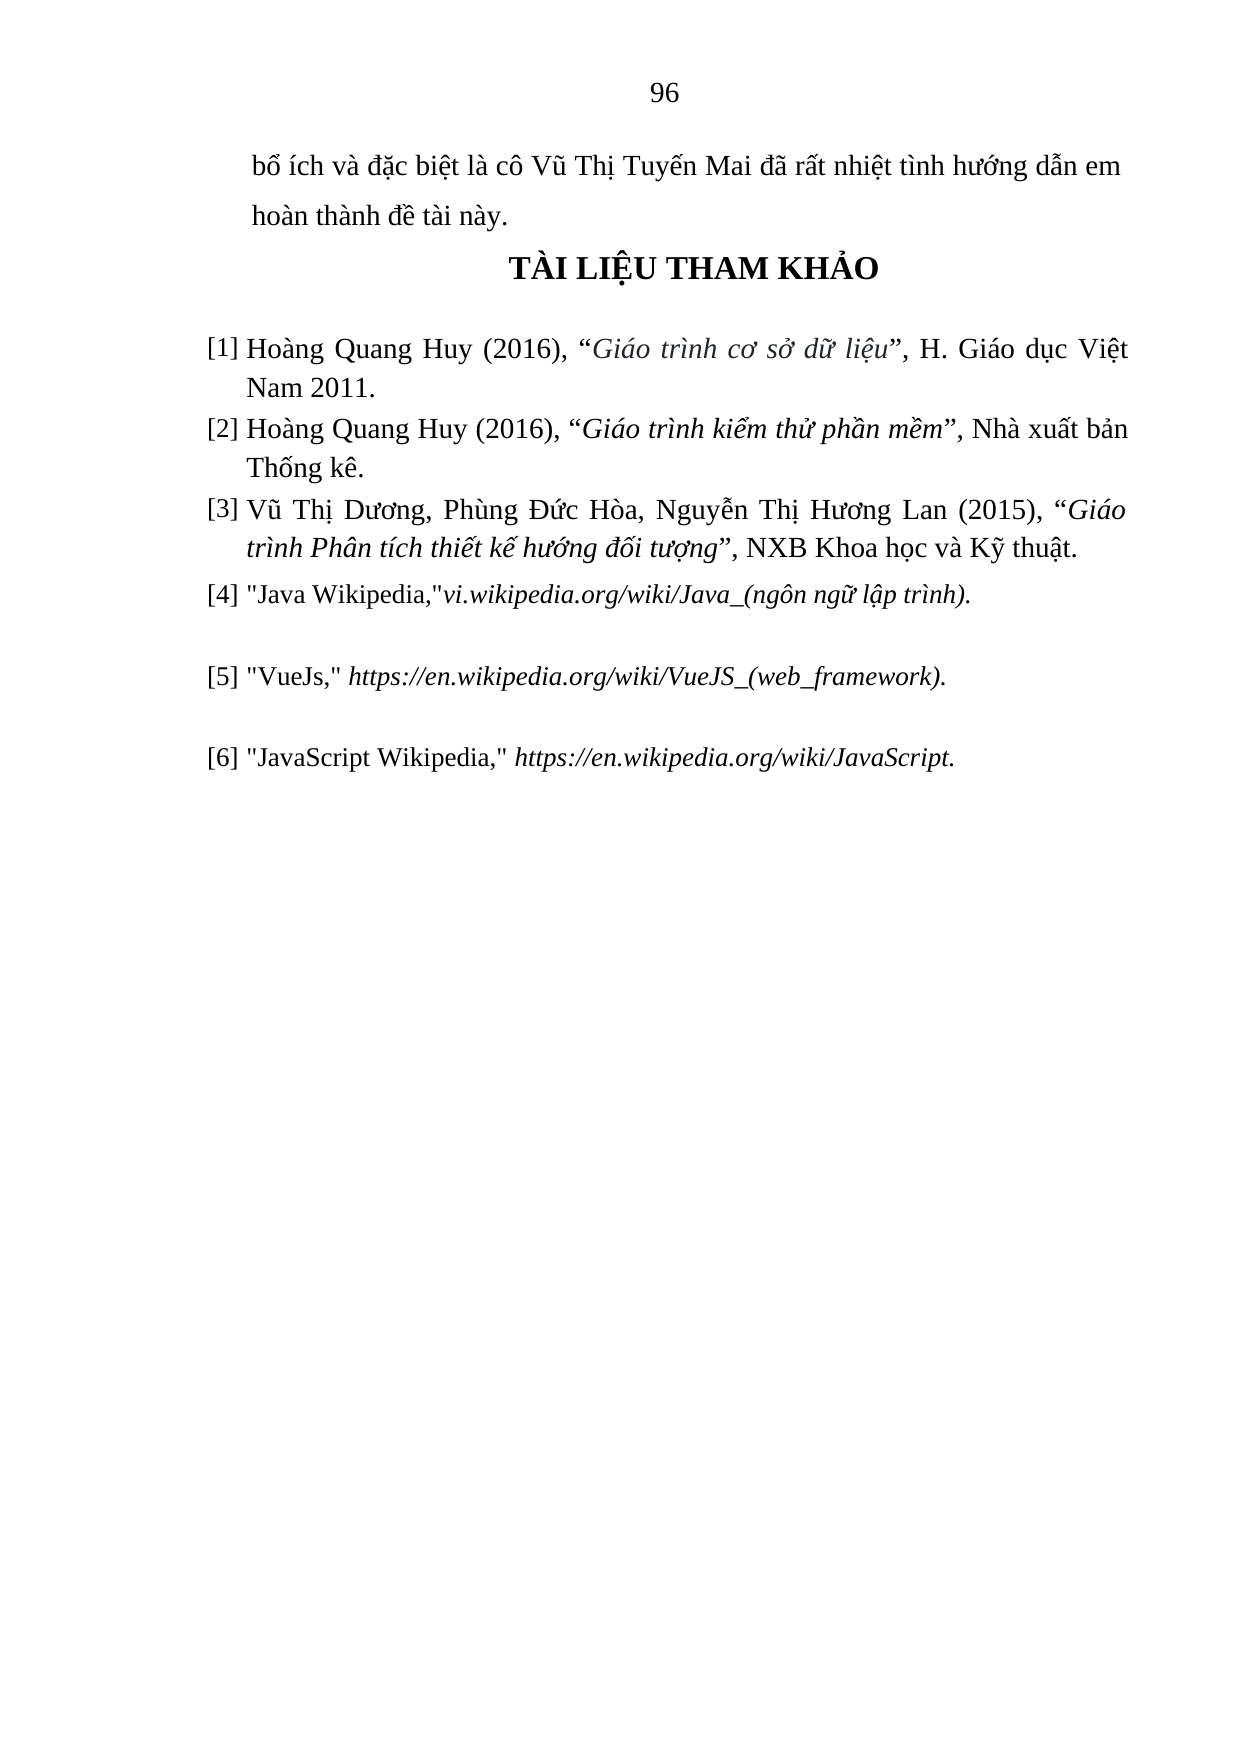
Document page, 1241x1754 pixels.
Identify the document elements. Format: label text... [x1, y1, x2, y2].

table_cell "Java Wikipedia,"vi.wikipedia.org/wiki/Java_(ngôn ngữ lập trình). [245, 571, 1130, 652]
subtitle TÀI LIỆU THAM KHẢO [266, 248, 1122, 287]
table_header Hoàng Quang Huy (2016), “Giáo trình cơ sở dữ liệu”, H. Giáo dục Việt Nam 2011. [245, 330, 1130, 410]
table_cell [5] [205, 652, 245, 733]
table_cell [2] [205, 410, 245, 490]
table_cell Hoàng Quang Huy (2016), “Giáo trình kiểm thử phần mềm”, Nhà xuất bản Thống kê. [245, 410, 1130, 490]
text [252, 148, 1122, 232]
table_cell [6] [205, 733, 245, 814]
table_cell "JavaScript Wikipedia," https://en.wikipedia.org/wiki/JavaScript. [245, 733, 1130, 814]
table_cell "VueJs," https://en.wikipedia.org/wiki/VueJS_(web_framework). [245, 652, 1130, 733]
table_cell [3] [205, 490, 245, 571]
table_cell [4] [205, 571, 245, 652]
table_header [1] [205, 330, 245, 410]
table_cell Vũ Thị Dương, Phùng Đức Hòa, Nguyễn Thị Hương Lan (2015), “Giáo trình Phân tích thiết kế hướng đối tượng”, NXB Khoa học và Kỹ thuật. [245, 490, 1130, 571]
